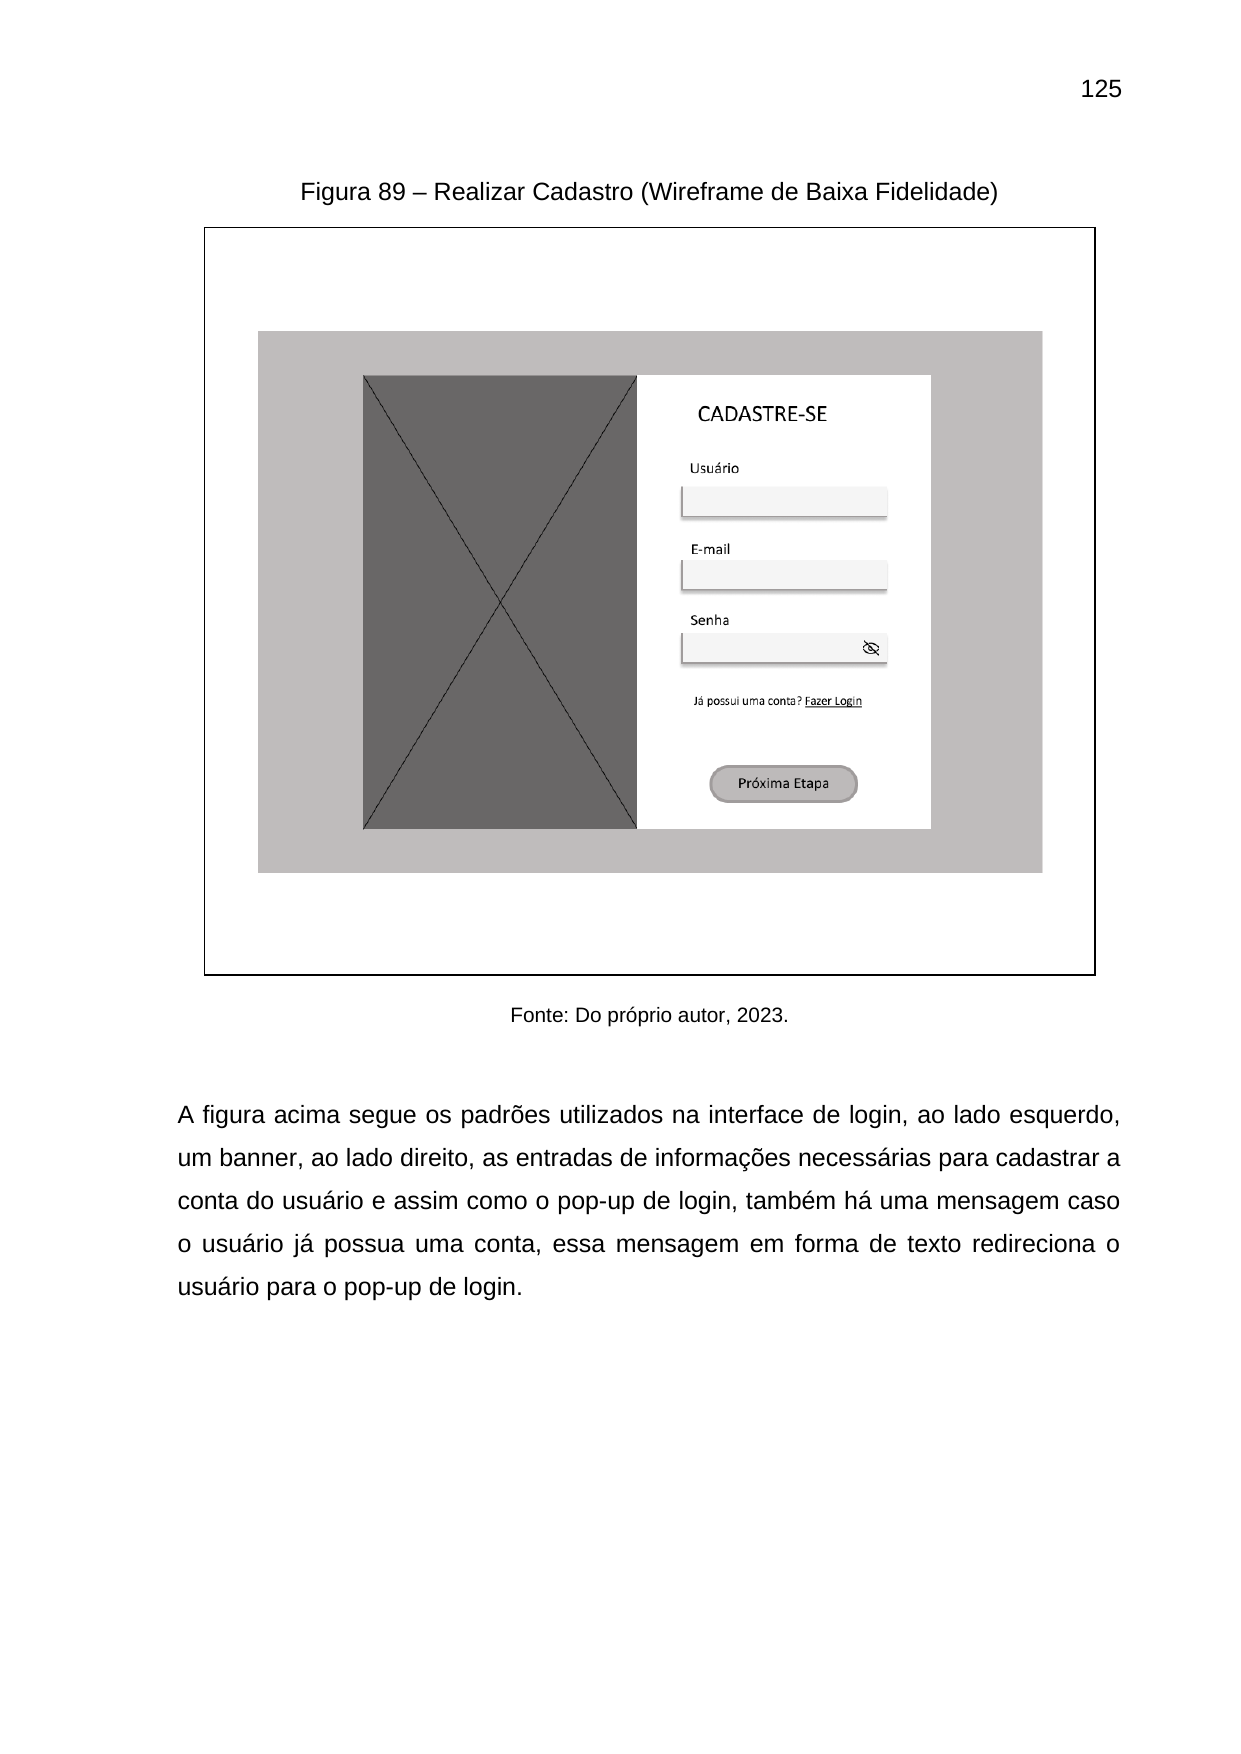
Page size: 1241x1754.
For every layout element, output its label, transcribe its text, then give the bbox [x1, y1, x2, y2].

text Figura 89 – Realizar Cadastro (Wireframe de Baixa Fidelidade) [177, 177, 1122, 206]
text A figura acima segue os padrões utilizados na interface de login, ao lado esquerdo, um banner, ao lado direito, as entradas de informações necessárias para cadastrar a conta do usuário e assim como o pop-up de login, também há uma mensagem caso o usuário já possua uma conta, essa mensagem em forma de texto redireciona o usuário para o pop-up de login. [177, 1099, 1122, 1301]
text Fonte: Do próprio autor, 2023. [177, 1003, 1122, 1027]
picture [205, 228, 1094, 974]
